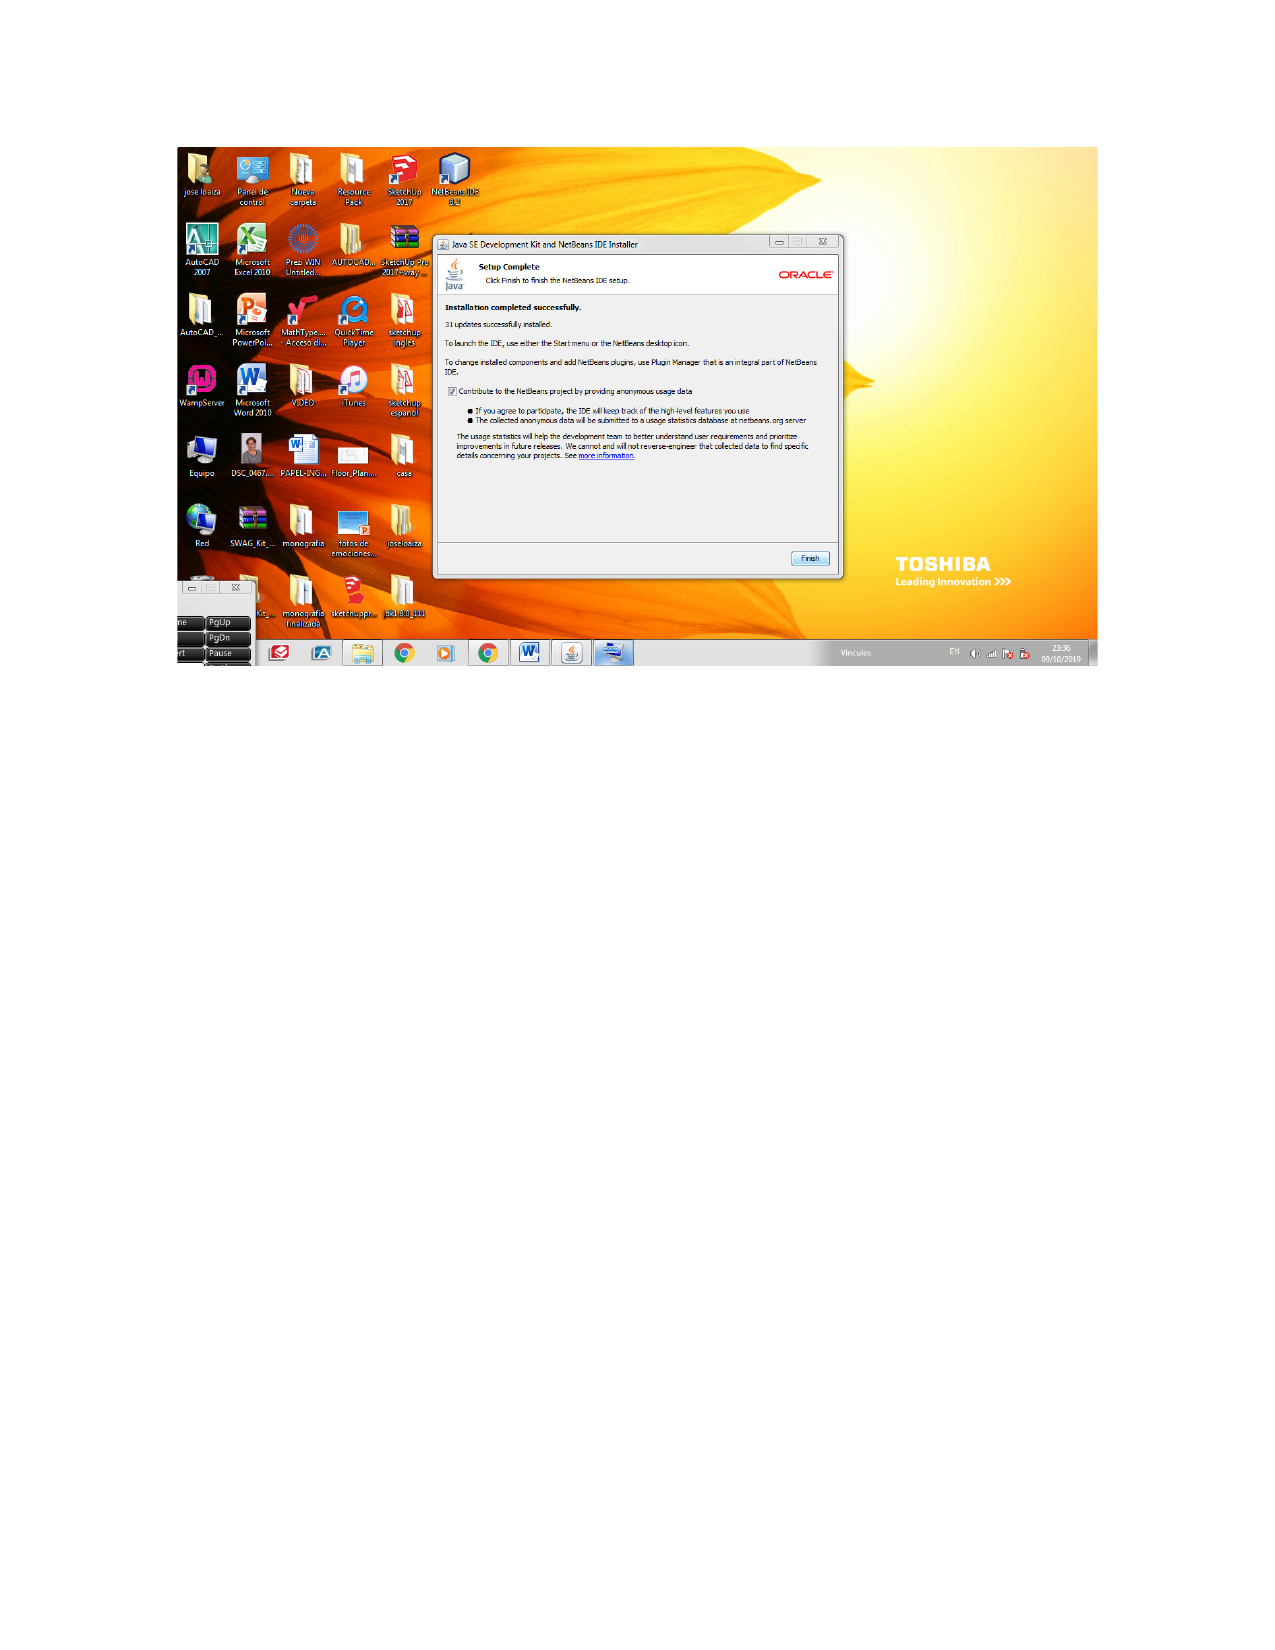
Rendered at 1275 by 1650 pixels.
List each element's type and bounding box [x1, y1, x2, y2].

picture [177, 147, 1098, 666]
